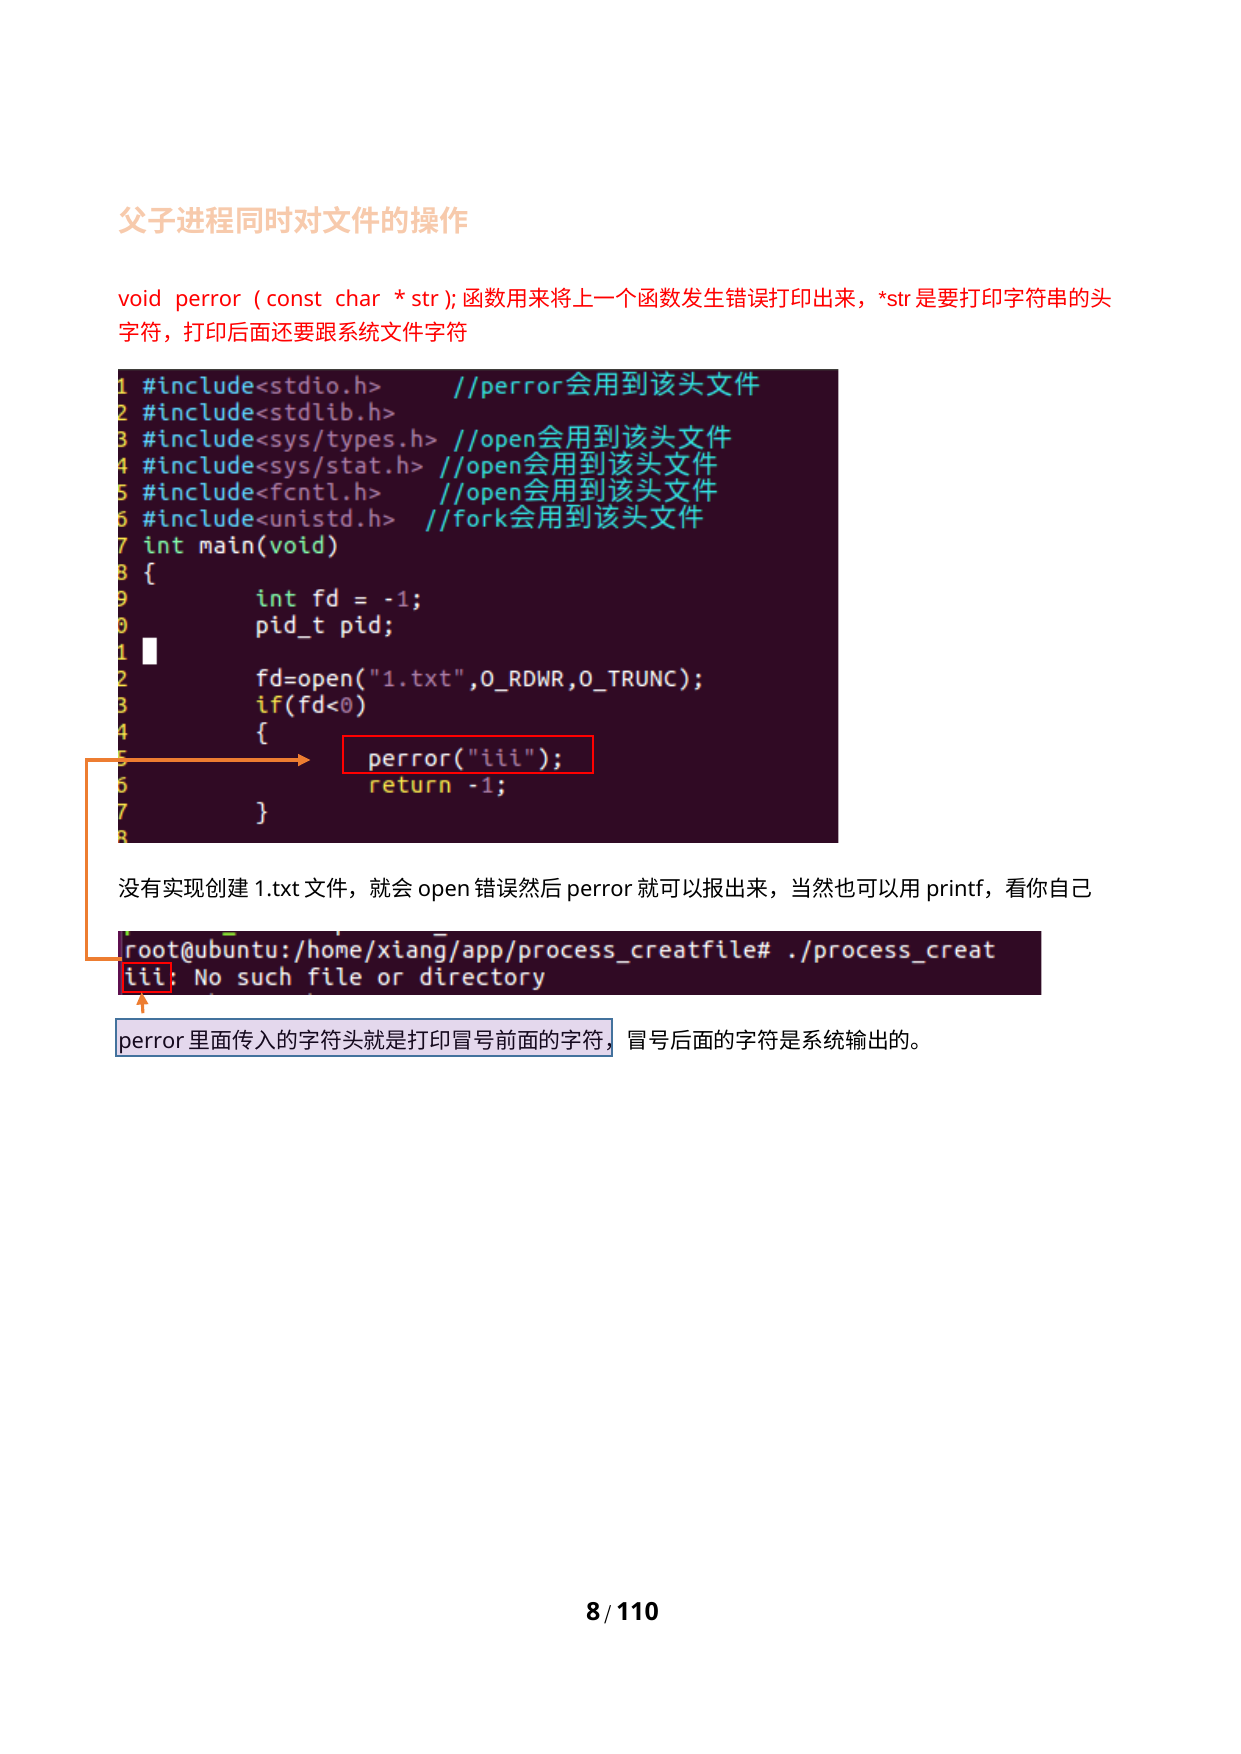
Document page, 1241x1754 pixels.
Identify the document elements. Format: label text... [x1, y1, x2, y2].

text 没有实现创建1.txt文件，就会open错误然后perror就可以报出来，当然也可以用printf，看你自己 [118, 869, 1122, 903]
text perror里面传入的字符头就是打印冒号前面的字符，冒号后面的字符是系统输出的。 [613, 1022, 1122, 1056]
text void perror ( const char * str ); 函数用来将上一个函数发生错误打印出来，*str是要打印字符串的头字符，打印后面还要跟系统文件字符 [118, 280, 1122, 348]
text 父子进程同时对文件的操作 [118, 185, 1122, 253]
picture [124, 964, 170, 991]
picture [118, 369, 839, 843]
picture [118, 931, 1042, 995]
